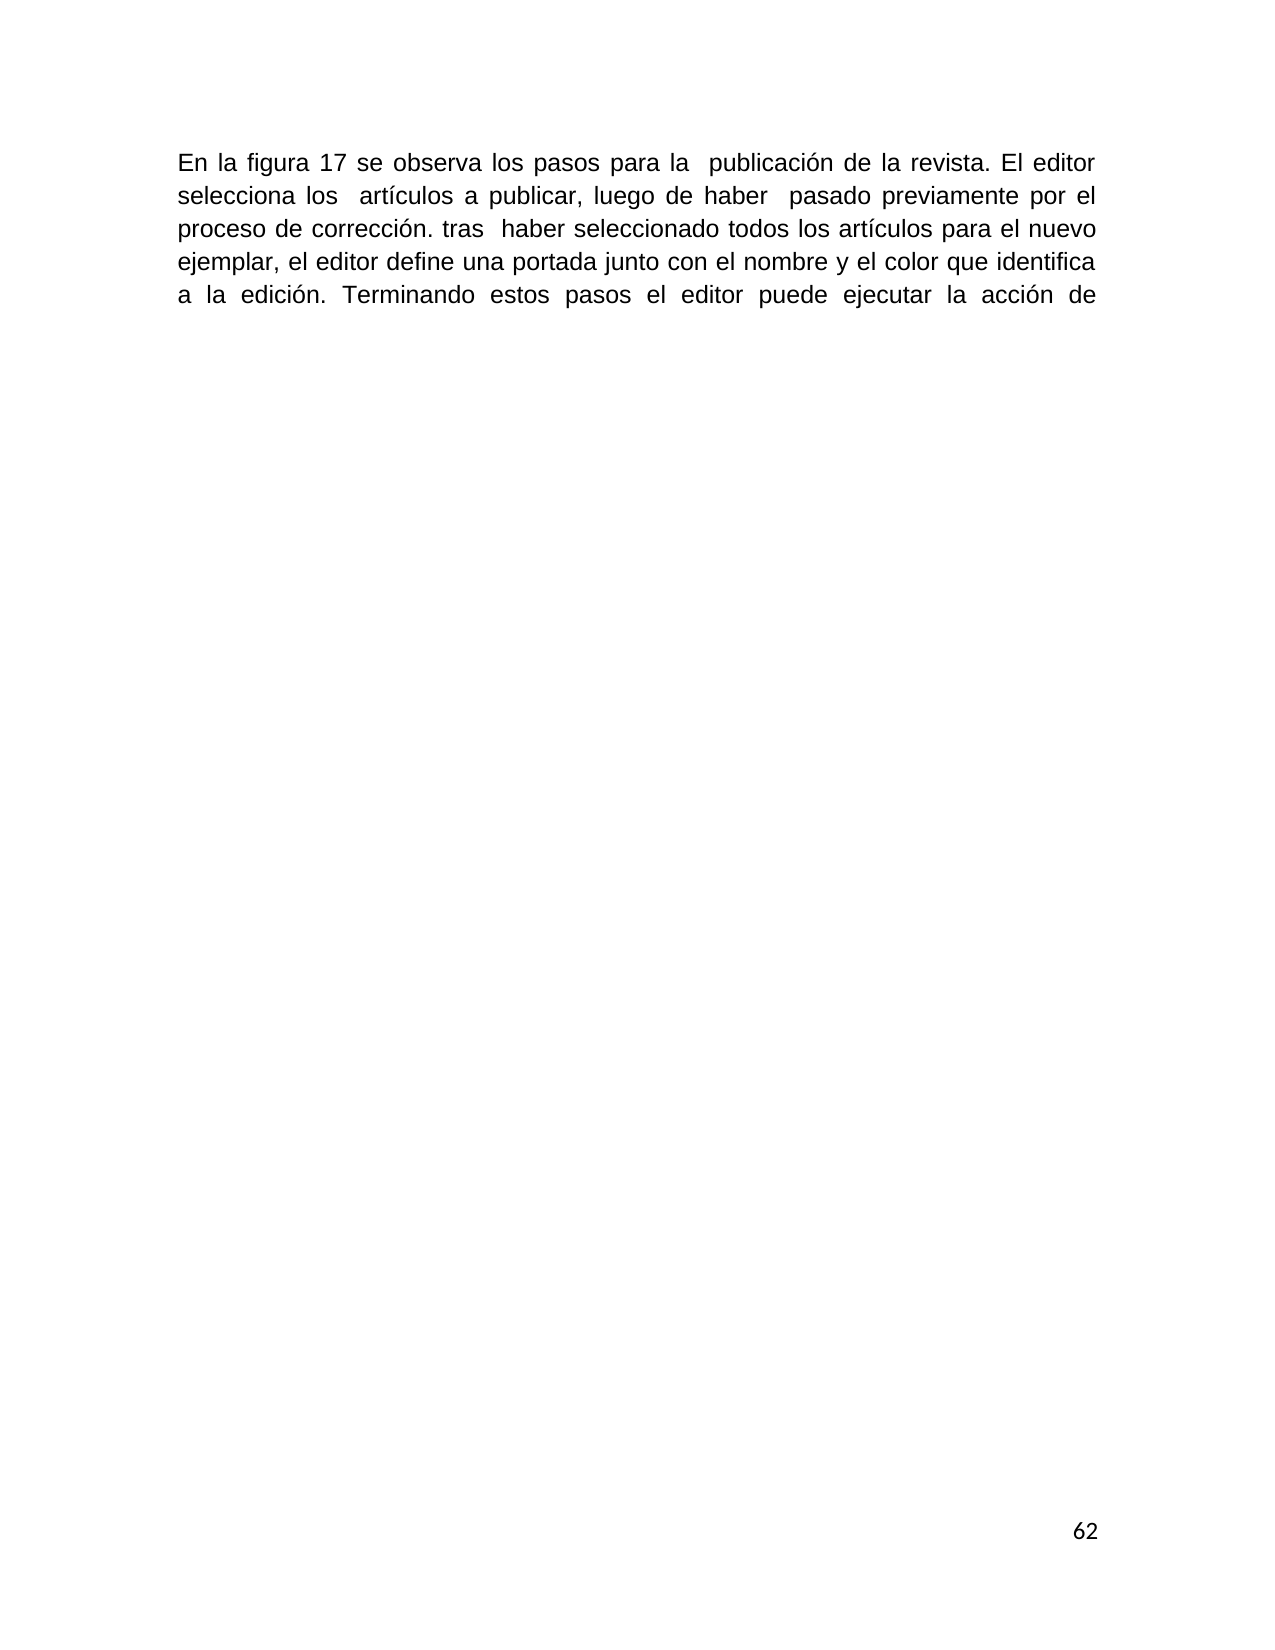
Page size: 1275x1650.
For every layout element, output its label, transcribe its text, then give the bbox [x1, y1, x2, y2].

list En la figura 17 se observa los pasos para la publicación de la revista. El editor selecciona los artículos a publicar, luego de haber pasado previamente por el proceso de corrección. tras haber seleccionado todos los artículos para el nuevo ejemplar, el editor define una portada junto con el nombre y el color que identifica a la edición. Terminando estos pasos el editor puede ejecutar la acción de publicación de revista. [177, 148, 1098, 308]
